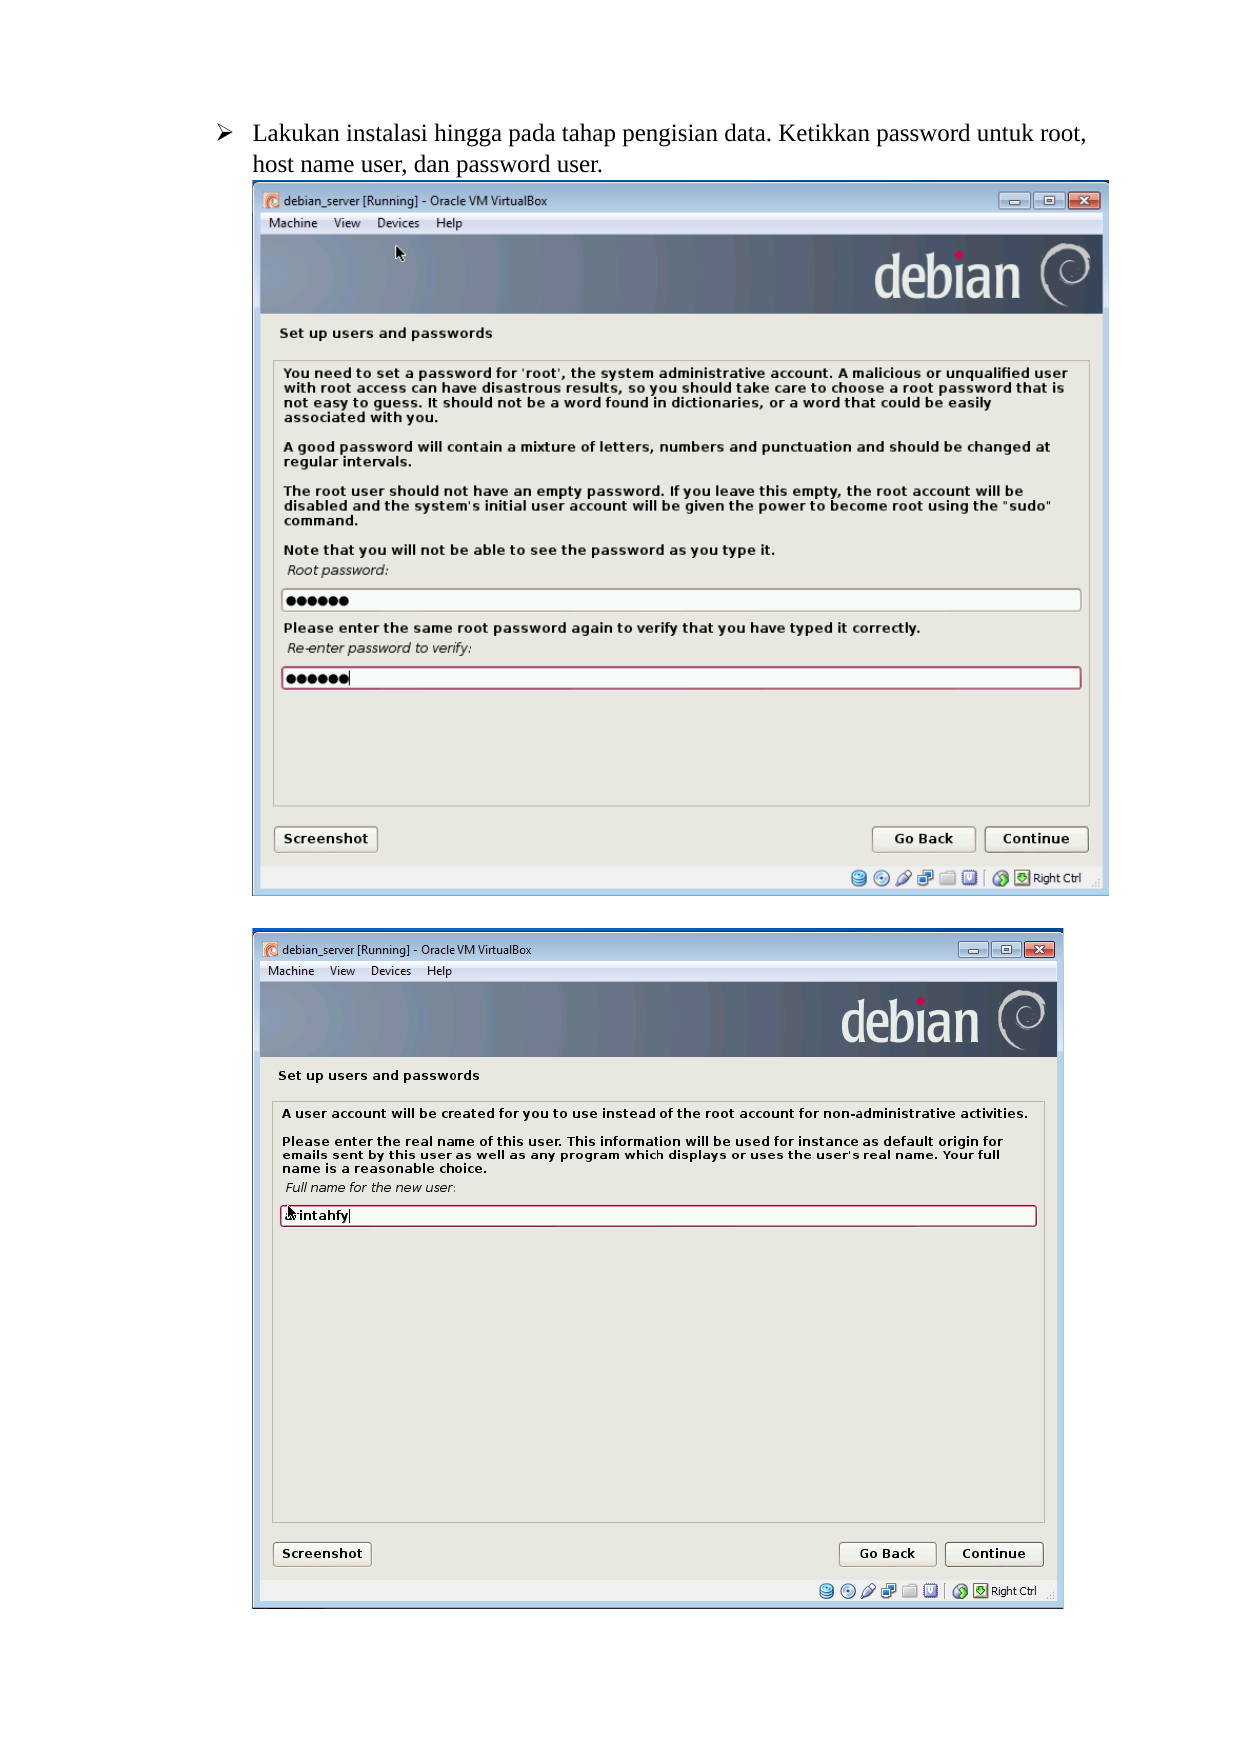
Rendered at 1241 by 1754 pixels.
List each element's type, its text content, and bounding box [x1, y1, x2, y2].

list Lakukan instalasi hingga pada tahap pengisian data. Ketikkan password untuk root, host name user, dan password user. [215, 118, 1122, 178]
